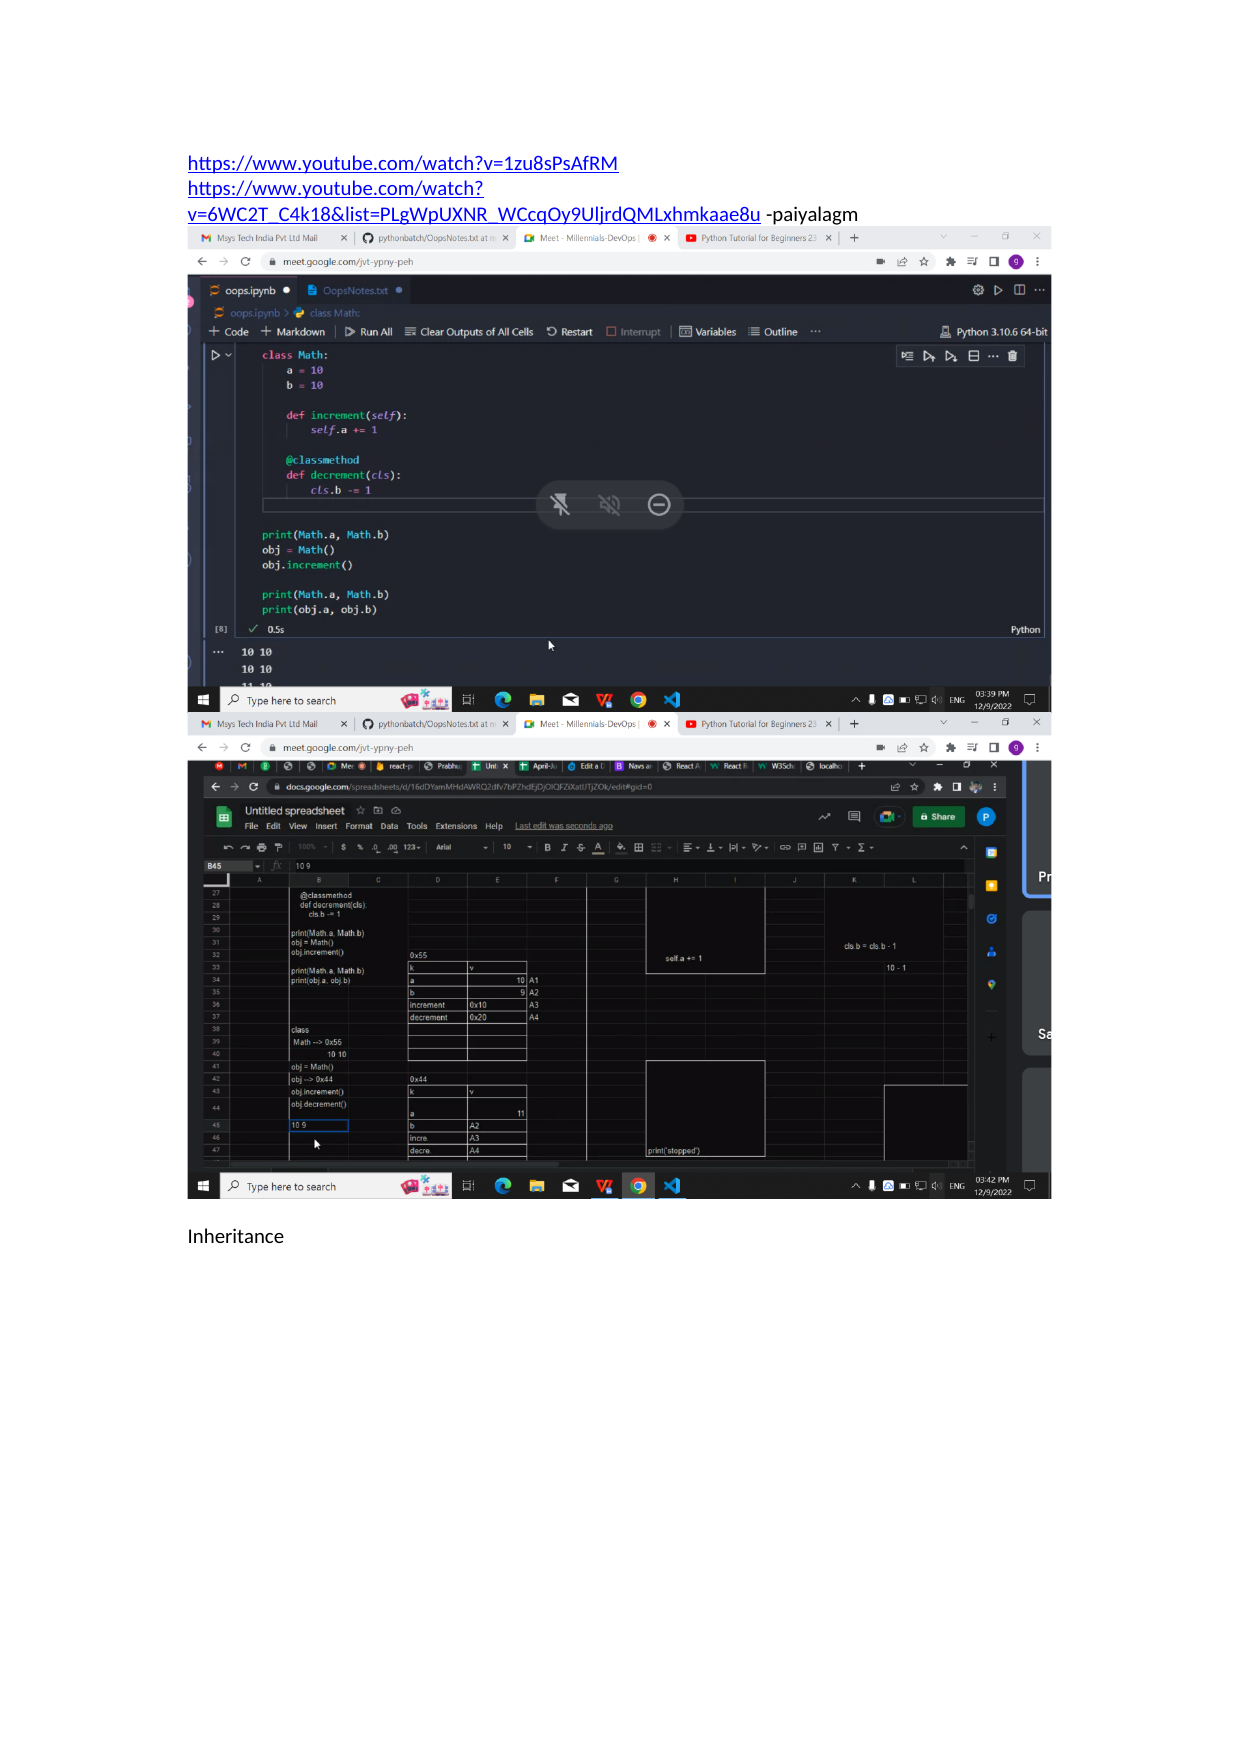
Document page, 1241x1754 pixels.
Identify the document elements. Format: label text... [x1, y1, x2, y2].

picture [187, 226, 1052, 1199]
text Inheritance [187, 1224, 1053, 1249]
text https://www.youtube.com/watch?v=6WC2T_C4k18&list=PLgWpUXNR_WCcqOy9UljrdQMLxhmkaae8u -paiyalagm [187, 175, 1053, 226]
text https://www.youtube.com/watch?v=1zu8sPsAfRM [187, 150, 1053, 175]
